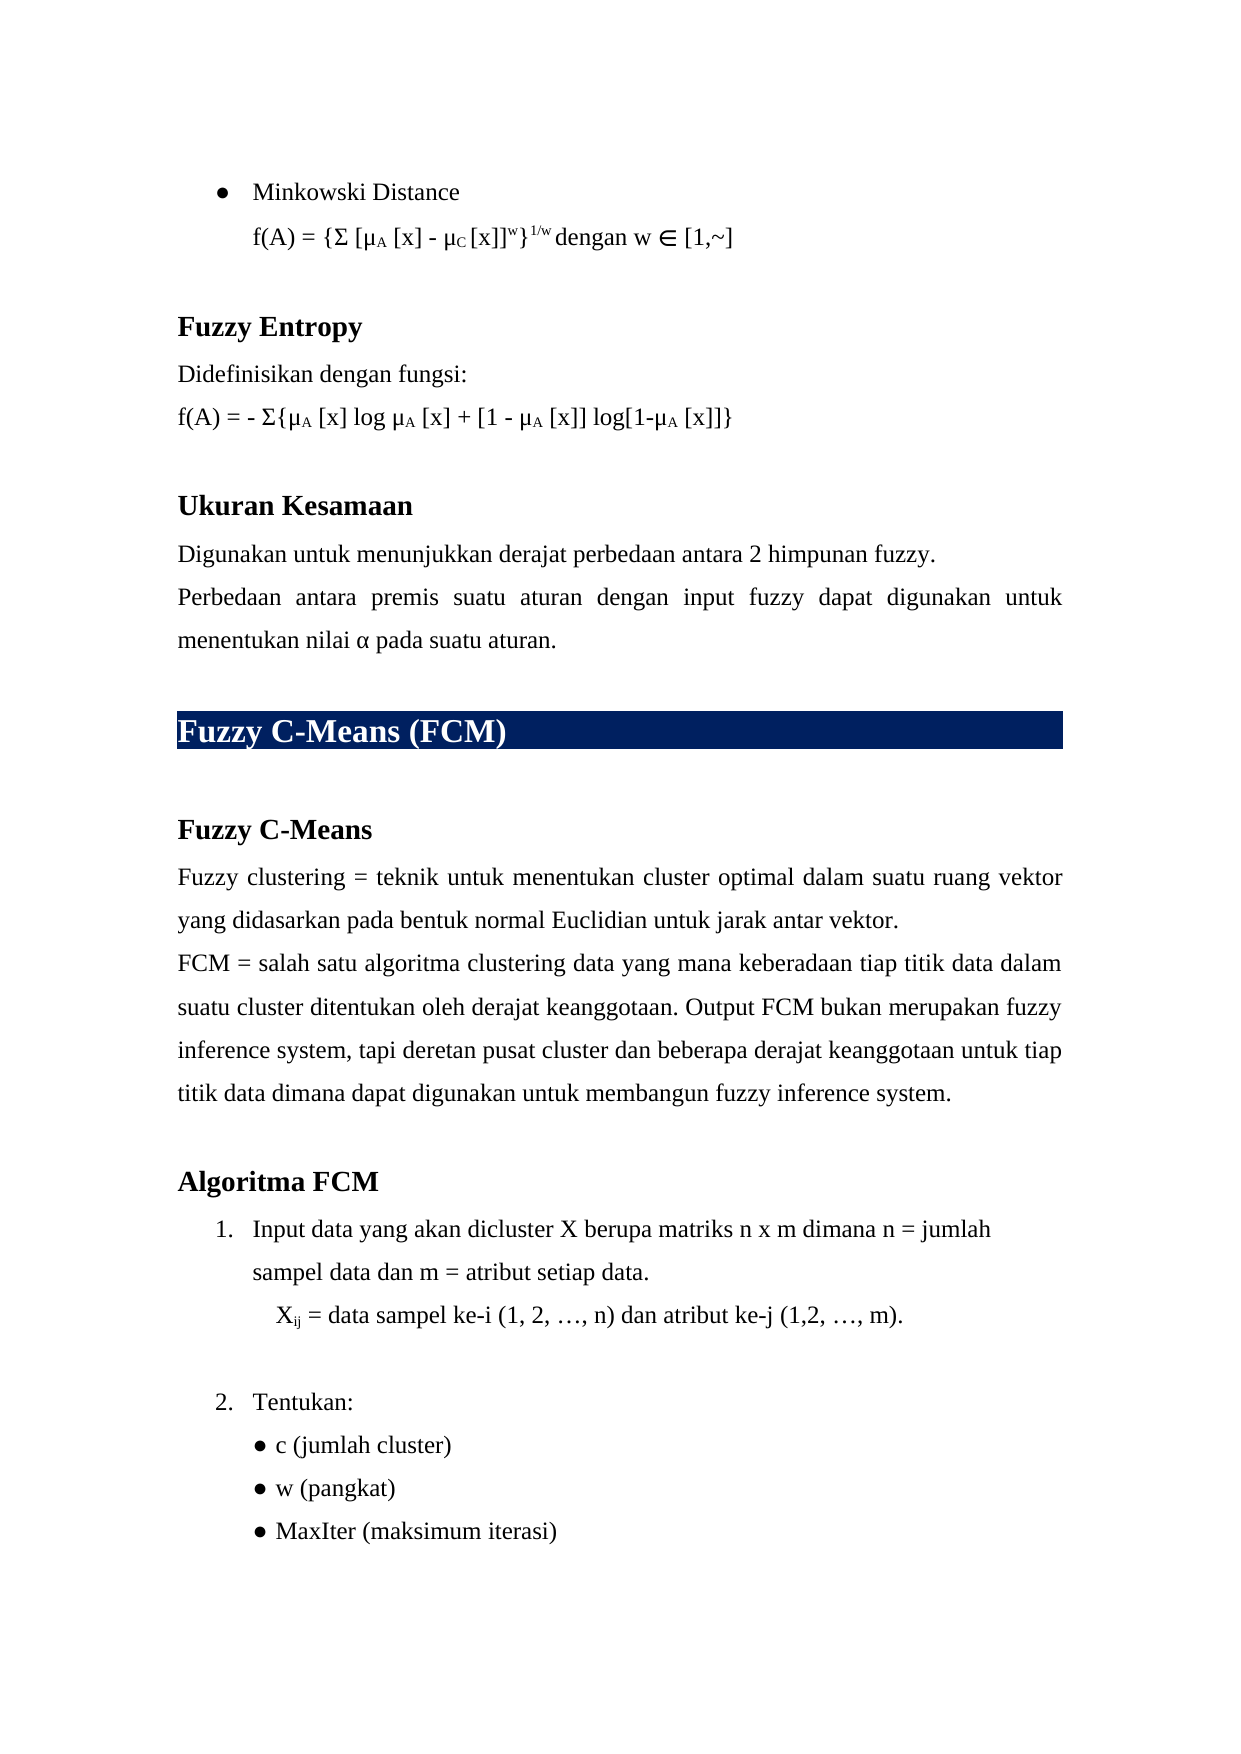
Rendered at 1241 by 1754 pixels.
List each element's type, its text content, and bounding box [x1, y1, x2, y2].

list c (jumlah cluster) [252, 1430, 1063, 1459]
list MaxIter (maksimum iterasi) [252, 1516, 1063, 1545]
text FCM = salah satu algoritma clustering data yang mana keberadaan tiap titik data dalam suatu cluster ditentukan oleh derajat keanggotaan. Output FCM bukan merupakan fuzzy inference system, tapi deretan pusat cluster dan beberapa derajat keanggotaan untuk tiap titik data dimana dapat digunakan untuk membangun fuzzy inference system. [177, 948, 1063, 1107]
text f(A) = - Σ{μA [x] log μA [x] + [1 - μA [x]] log[1-μA [x]]} [177, 402, 1063, 431]
text f(A) = {Σ [μA [x] - μC [x]]w}1/w dengan w ∈ [1,~] [177, 220, 1063, 251]
list w (pangkat) [252, 1473, 1063, 1502]
text Fuzzy C-Means [177, 812, 1063, 845]
text Perbedaan antara premis suatu aturan dengan input fuzzy dapat digunakan untuk menentukan nilai α pada suatu aturan. [177, 582, 1063, 654]
text Ukuran Kesamaan [177, 488, 1063, 522]
list Minkowski Distance [215, 177, 1063, 206]
text Digunakan untuk menunjukkan derajat perbedaan antara 2 himpunan fuzzy. [177, 539, 1063, 567]
text Didefinisikan dengan fungsi: [177, 359, 1063, 388]
list Tentukan: [215, 1387, 1063, 1416]
text Xij = data sampel ke-i (1, 2, …, n) dan atribut ke-j (1,2, …, m). [177, 1301, 1063, 1329]
text Algoritma FCM [177, 1164, 1063, 1198]
text Fuzzy C-Means (FCM) [177, 711, 1063, 749]
text Fuzzy Entropy [177, 309, 1063, 342]
text Fuzzy clustering = teknik untuk menentukan cluster optimal dalam suatu ruang vektor yang didasarkan pada bentuk normal Euclidian untuk jarak antar vektor. [177, 862, 1063, 934]
list Input data yang akan dicluster X berupa matriks n x m dimana n = jumlah sampel data dan m = atribut setiap data. [215, 1214, 1063, 1286]
